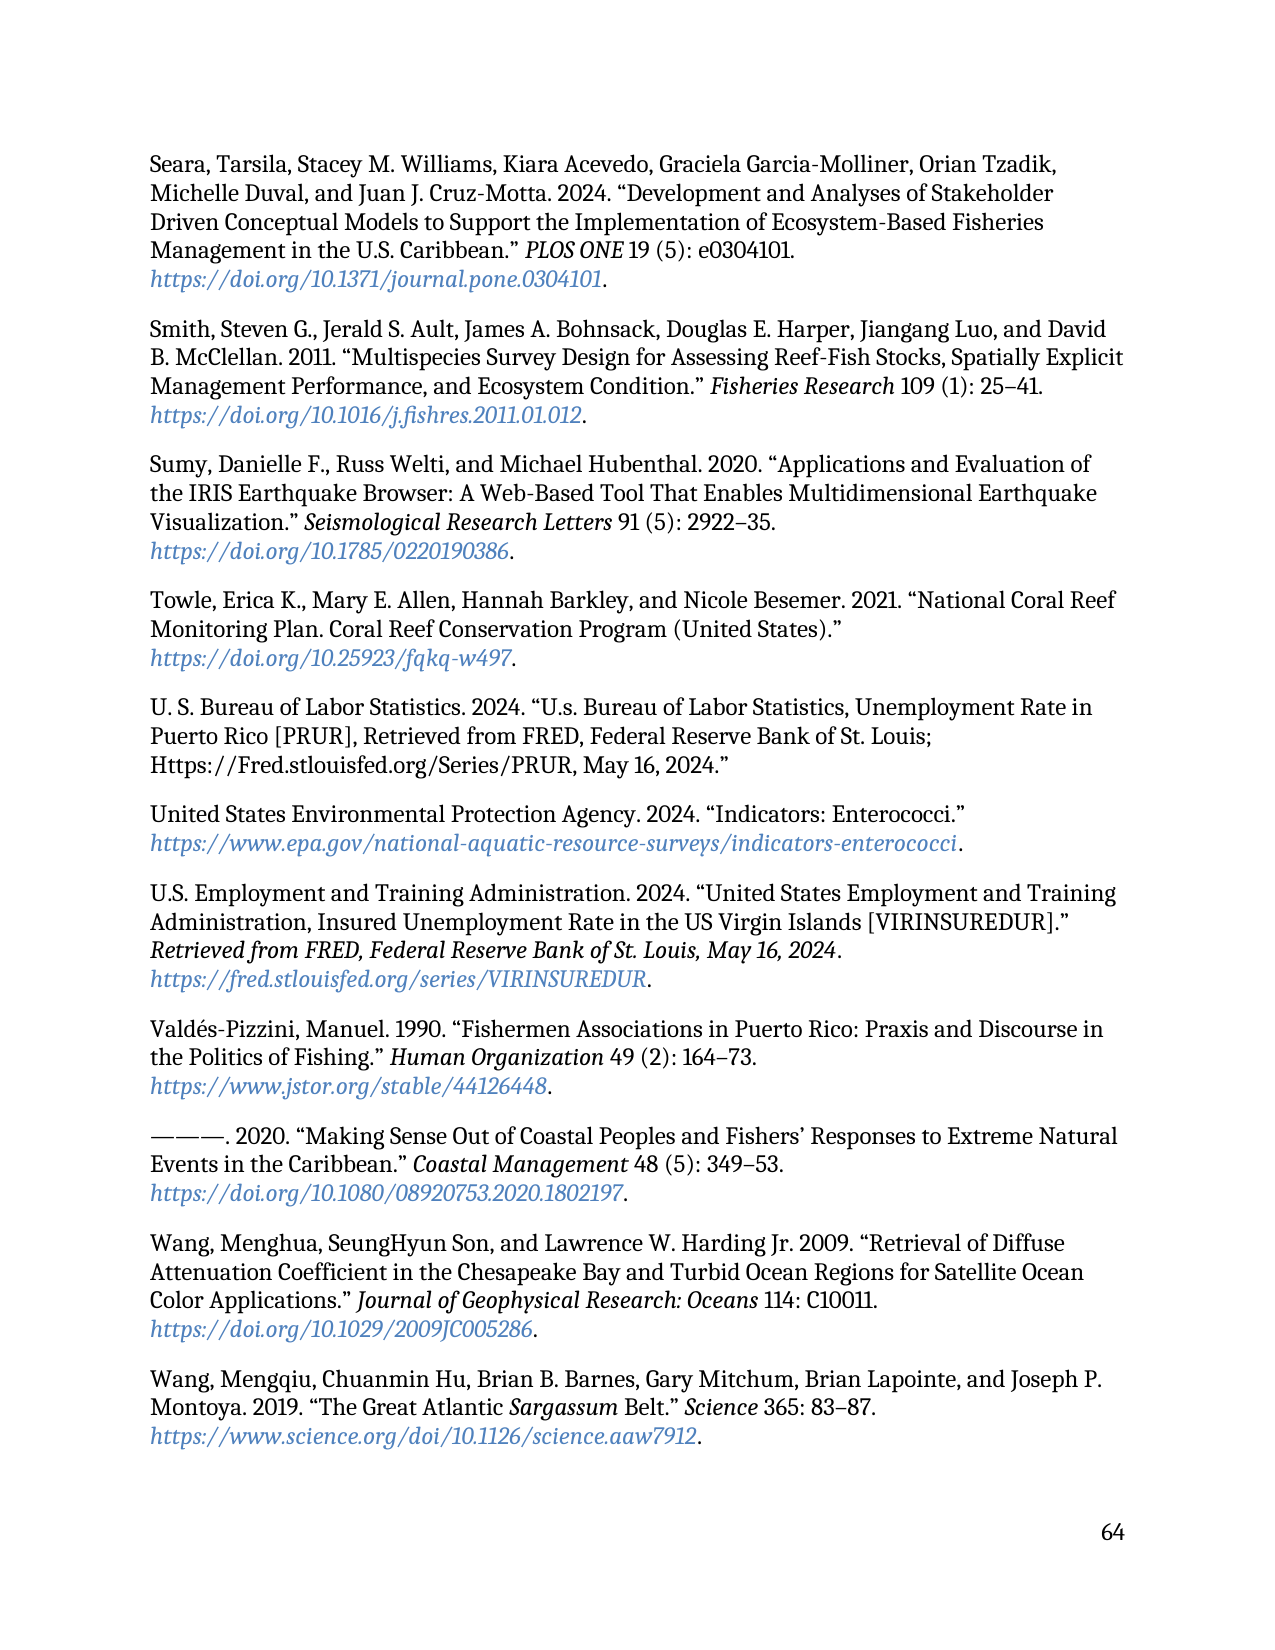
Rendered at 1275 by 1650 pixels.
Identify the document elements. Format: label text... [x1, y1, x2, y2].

text Smith, Steven G., Jerald S. Ault, James A. Bohnsack, Douglas E. Harper, Jiangang Luo, and David B. McClellan. 2011. “Multispecies Survey Design for Assessing Reef-Fish Stocks, Spatially Explicit Management Performance, and Ecosystem Condition.” Fisheries Research 109 (1): 25–41. https://doi.org/10.1016/j.fishres.2011.01.012. [150, 314, 1125, 429]
text Valdés-Pizzini, Manuel. 1990. “Fishermen Associations in Puerto Rico: Praxis and Discourse in the Politics of Fishing.” Human Organization 49 (2): 164–73. https://www.jstor.org/stable/44126448. [150, 1014, 1125, 1101]
text United States Environmental Protection Agency. 2024. “Indicators: Enterococci.” https://www.epa.gov/national-aquatic-resource-surveys/indicators-enterococci. [150, 800, 1125, 858]
text Seara, Tarsila, Stacey M. Williams, Kiara Acevedo, Graciela Garcia-Molliner, Orian Tzadik, Michelle Duval, and Juan J. Cruz-Motta. 2024. “Development and Analyses of Stakeholder Driven Conceptual Models to Support the Implementation of Ecosystem-Based Fisheries Management in the U.S. Caribbean.” PLOS ONE 19 (5): e0304101. https://doi.org/10.1371/journal.pone.0304101. [150, 150, 1125, 294]
text ———. 2020. “Making Sense Out of Coastal Peoples and Fishers’ Responses to Extreme Natural Events in the Caribbean.” Coastal Management 48 (5): 349–53. https://doi.org/10.1080/08920753.2020.1802197. [150, 1122, 1125, 1208]
text Towle, Erica K., Mary E. Allen, Hannah Barkley, and Nicole Besemer. 2021. “National Coral Reef Monitoring Plan. Coral Reef Conservation Program (United States).” https://doi.org/10.25923/fqkq-w497. [150, 586, 1125, 672]
text Wang, Menghua, SeungHyun Son, and Lawrence W. Harding Jr. 2009. “Retrieval of Diffuse Attenuation Coefficient in the Chesapeake Bay and Turbid Ocean Regions for Satellite Ocean Color Applications.” Journal of Geophysical Research: Oceans 114: C10011. https://doi.org/10.1029/2009JC005286. [150, 1229, 1125, 1344]
text Sumy, Danielle F., Russ Welti, and Michael Hubenthal. 2020. “Applications and Evaluation of the IRIS Earthquake Browser: A Web-Based Tool That Enables Multidimensional Earthquake Visualization.” Seismological Research Letters 91 (5): 2922–35. https://doi.org/10.1785/0220190386. [150, 450, 1125, 565]
text Wang, Mengqiu, Chuanmin Hu, Brian B. Barnes, Gary Mitchum, Brian Lapointe, and Joseph P. Montoya. 2019. “The Great Atlantic Sargassum Belt.” Science 365: 83–87. https://www.science.org/doi/10.1126/science.aaw7912. [150, 1364, 1125, 1451]
text U.S. Employment and Training Administration. 2024. “United States Employment and Training Administration, Insured Unemployment Rate in the US Virgin Islands [VIRINSUREDUR].” Retrieved from FRED, Federal Reserve Bank of St. Louis, May 16, 2024. https://fred.stlouisfed.org/series/VIRINSUREDUR. [150, 879, 1125, 994]
text U. S. Bureau of Labor Statistics. 2024. “U.s. Bureau of Labor Statistics, Unemployment Rate in Puerto Rico [PRUR], Retrieved from FRED, Federal Reserve Bank of St. Louis; Https://Fred.stlouisfed.org/Series/PRUR, May 16, 2024.” [150, 693, 1125, 779]
